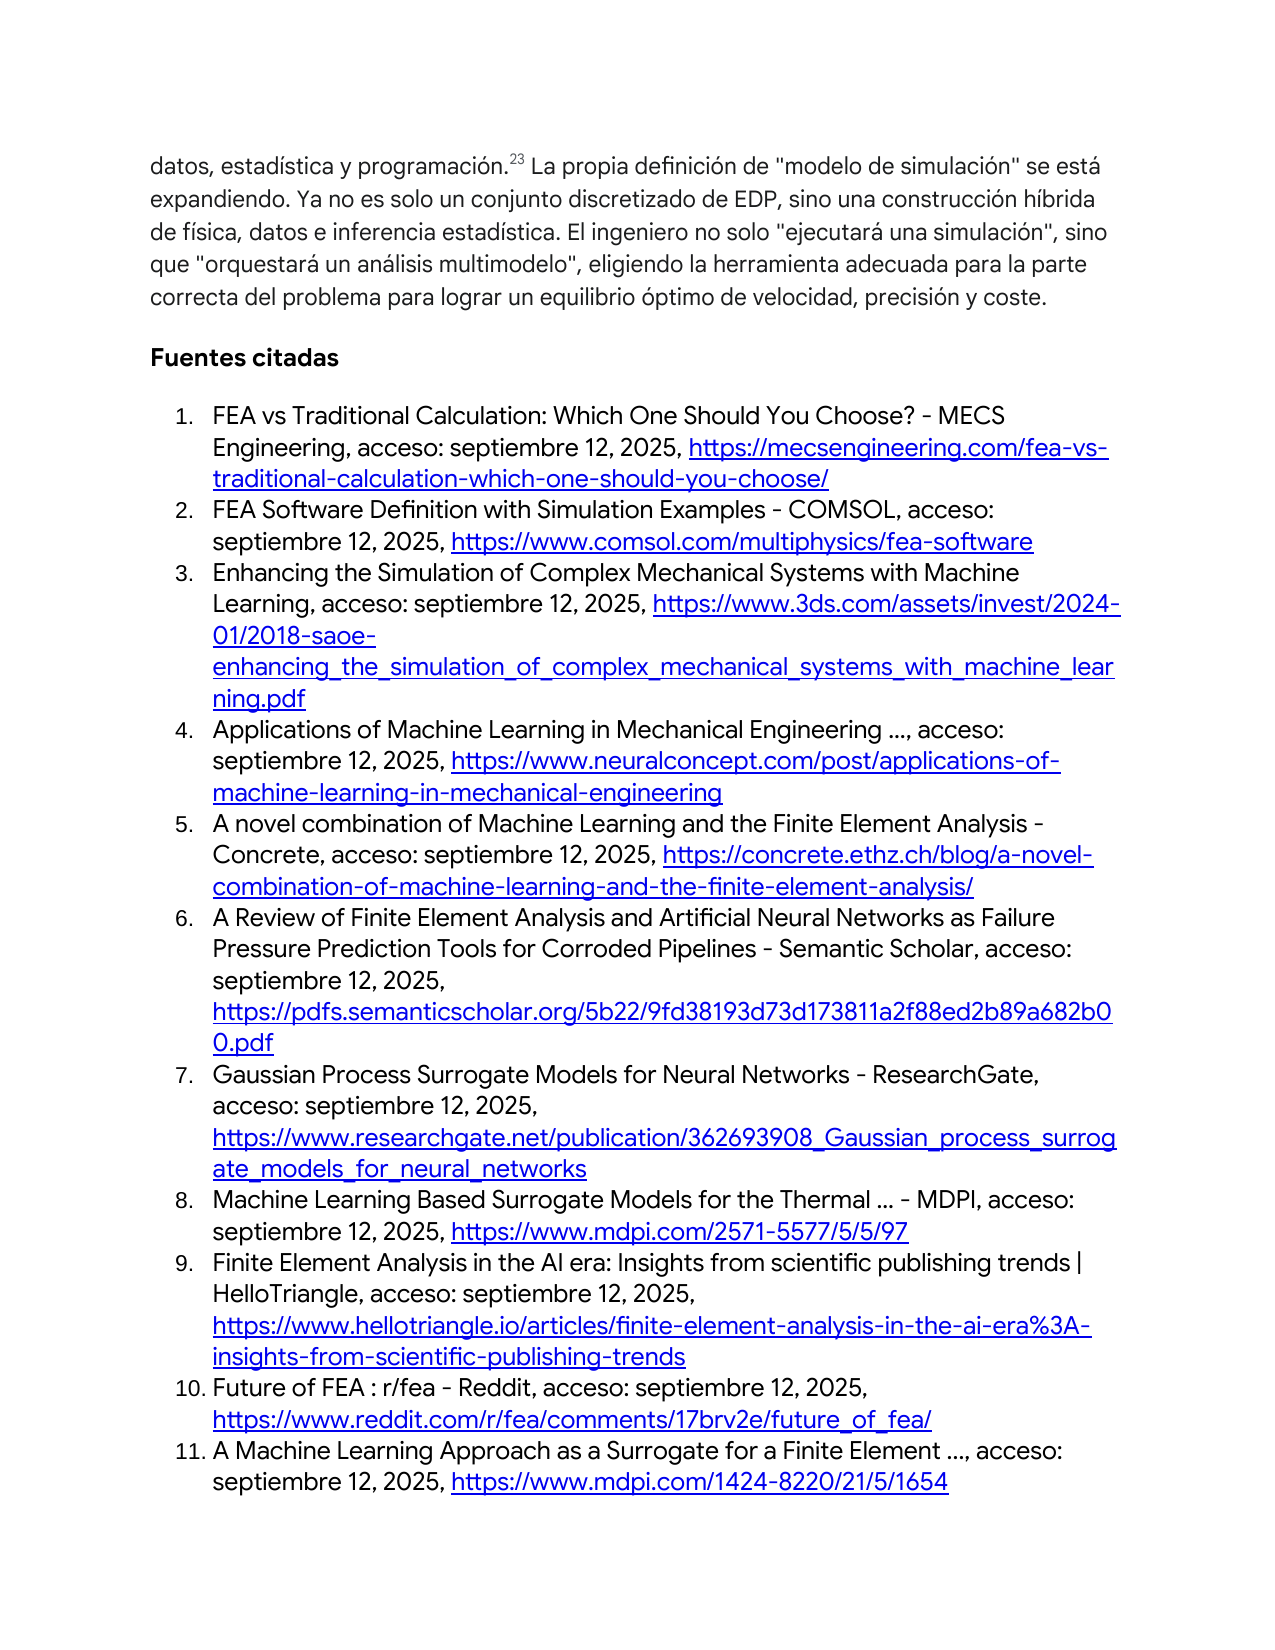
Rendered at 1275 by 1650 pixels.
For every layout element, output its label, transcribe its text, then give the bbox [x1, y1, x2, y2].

list FEA vs Traditional Calculation: Which One Should You Choose? - MECS Engineering, acceso: septiembre 12, 2025, https://mecsengineering.com/fea-vs-traditional-calculation-which-one-should-you-choose/ [175, 401, 1125, 495]
list Enhancing the Simulation of Complex Mechanical Systems with Machine Learning, acceso: septiembre 12, 2025, https://www.3ds.com/assets/invest/2024-01/2018-saoe-enhancing_the_simulation_of_complex_mechanical_systems_with_machine_learning.pdf [175, 557, 1125, 714]
list Applications of Machine Learning in Mechanical Engineering ..., acceso: septiembre 12, 2025, https://www.neuralconcept.com/post/applications-of-machine-learning-in-mechanical-engineering [175, 714, 1125, 808]
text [150, 150, 1125, 312]
list Machine Learning Based Surrogate Models for the Thermal ... - MDPI, acceso: septiembre 12, 2025, https://www.mdpi.com/2571-5577/5/5/97 [175, 1184, 1125, 1247]
subtitle Fuentes citadas [150, 343, 1125, 374]
list Gaussian Process Surrogate Models for Neural Networks - ResearchGate, acceso: septiembre 12, 2025, https://www.researchgate.net/publication/362693908_Gaussian_process_surrogate_models_for_neural_networks [175, 1059, 1125, 1184]
list Finite Element Analysis in the AI era: Insights from scientific publishing trends | HelloTriangle, acceso: septiembre 12, 2025, https://www.hellotriangle.io/articles/finite-element-analysis-in-the-ai-era%3A-insights-from-scientific-publishing-trends [175, 1247, 1125, 1373]
list FEA Software Definition with Simulation Examples - COMSOL, acceso: septiembre 12, 2025, https://www.comsol.com/multiphysics/fea-software [175, 495, 1125, 557]
list A novel combination of Machine Learning and the Finite Element Analysis - Concrete, acceso: septiembre 12, 2025, https://concrete.ethz.ch/blog/a-novel-combination-of-machine-learning-and-the-finite-element-analysis/ [175, 808, 1125, 902]
list Future of FEA : r/fea - Reddit, acceso: septiembre 12, 2025, https://www.reddit.com/r/fea/comments/17brv2e/future_of_fea/ [175, 1373, 1125, 1435]
list A Machine Learning Approach as a Surrogate for a Finite Element ..., acceso: septiembre 12, 2025, https://www.mdpi.com/1424-8220/21/5/1654 [175, 1435, 1125, 1498]
list A Review of Finite Element Analysis and Artificial Neural Networks as Failure Pressure Prediction Tools for Corroded Pipelines - Semantic Scholar, acceso: septiembre 12, 2025, https://pdfs.semanticscholar.org/5b22/9fd38193d73d173811a2f88ed2b89a682b00.pdf [175, 902, 1125, 1059]
